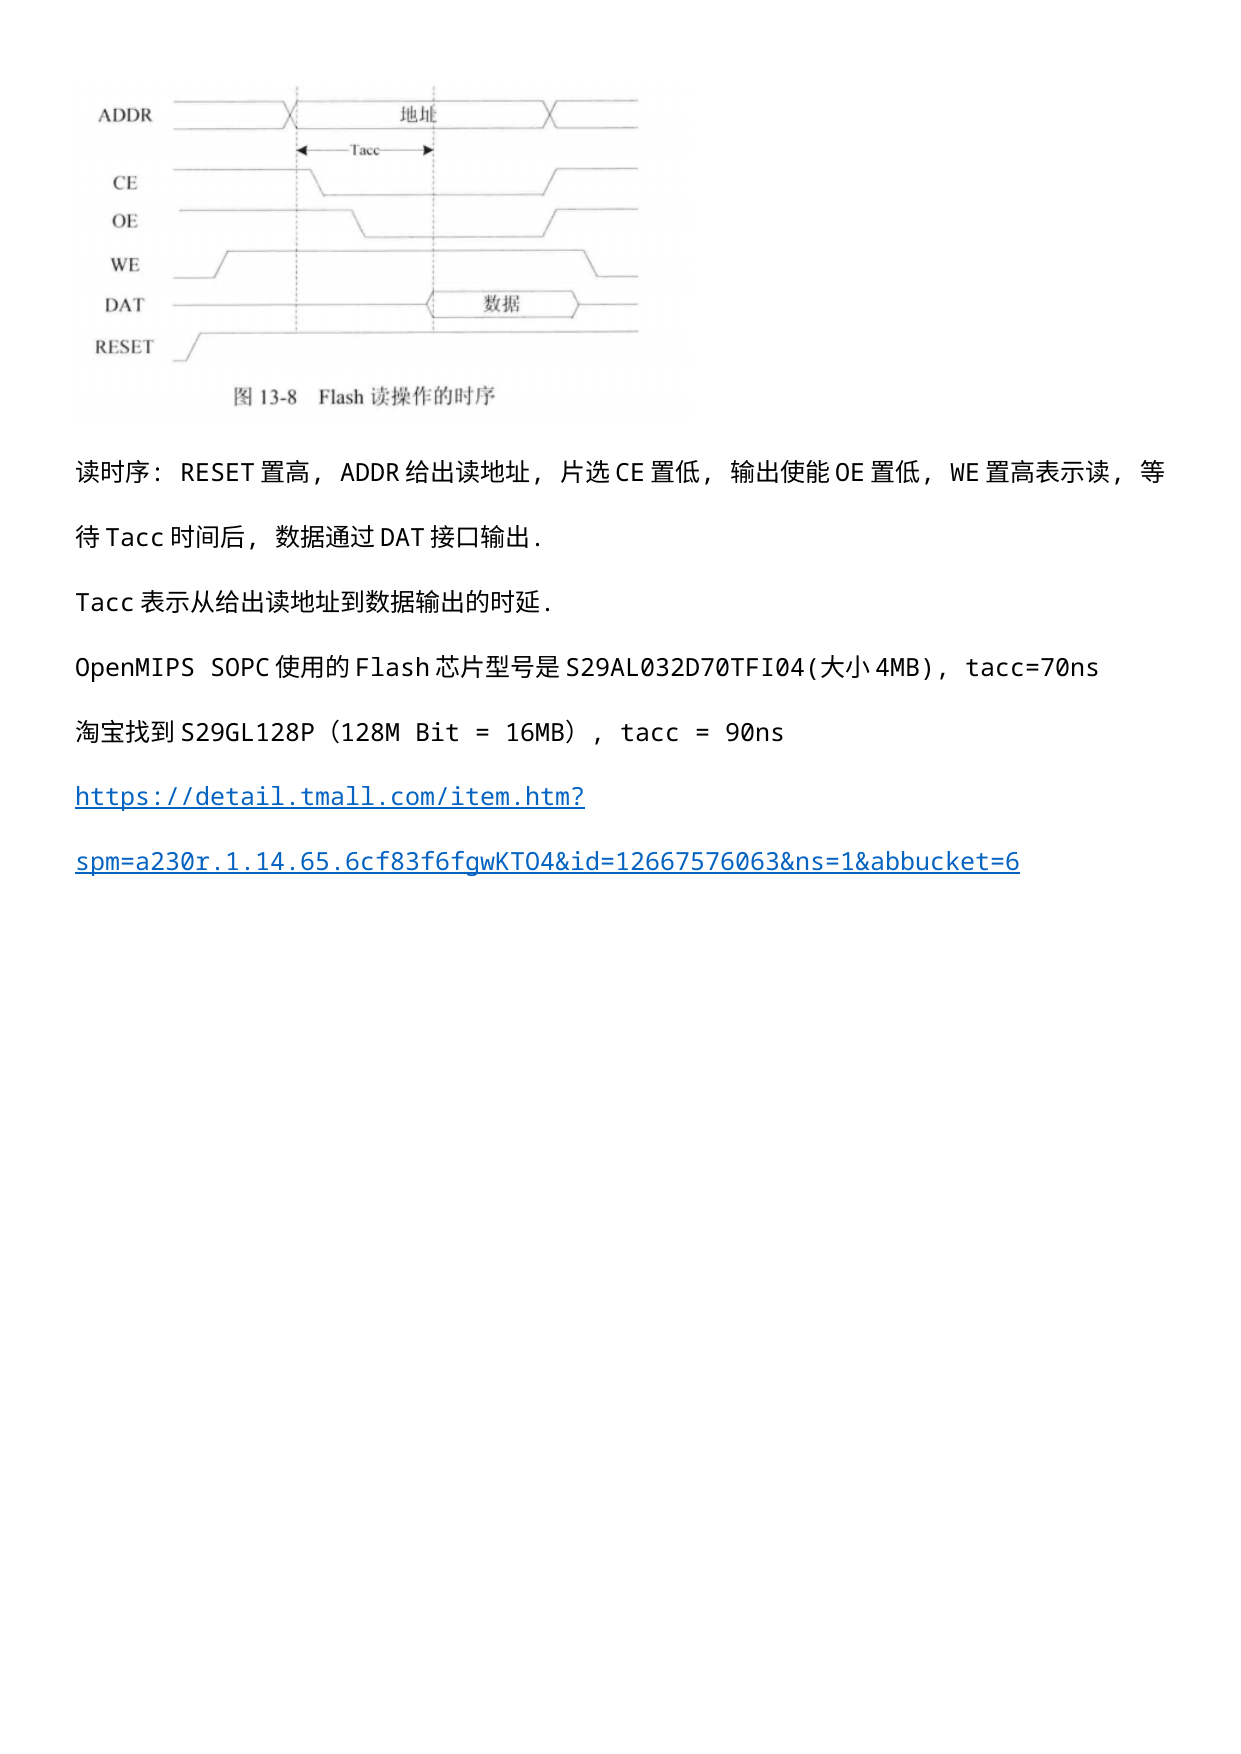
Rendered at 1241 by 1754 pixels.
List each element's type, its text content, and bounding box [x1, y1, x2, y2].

picture [75, 80, 691, 423]
text Tacc表示从给出读地址到数据输出的时延. [75, 568, 1165, 633]
text https://detail.tmall.com/item.htm?spm=a230r.1.14.65.6cf83f6fgwKTO4&id=12667576063&ns=1&abbucket=6 [75, 763, 1165, 893]
text OpenMIPS SOPC使用的Flash芯片型号是S29AL032D70TFI04(大小4MB), tacc=70ns [75, 633, 1165, 698]
text 淘宝找到S29GL128P（128M Bit = 16MB）, tacc = 90ns [75, 698, 1165, 763]
text 读时序: RESET置高, ADDR给出读地址, 片选CE置低, 输出使能OE置低, WE置高表示读, 等待Tacc时间后, 数据通过DAT接口输出. [75, 438, 1165, 568]
